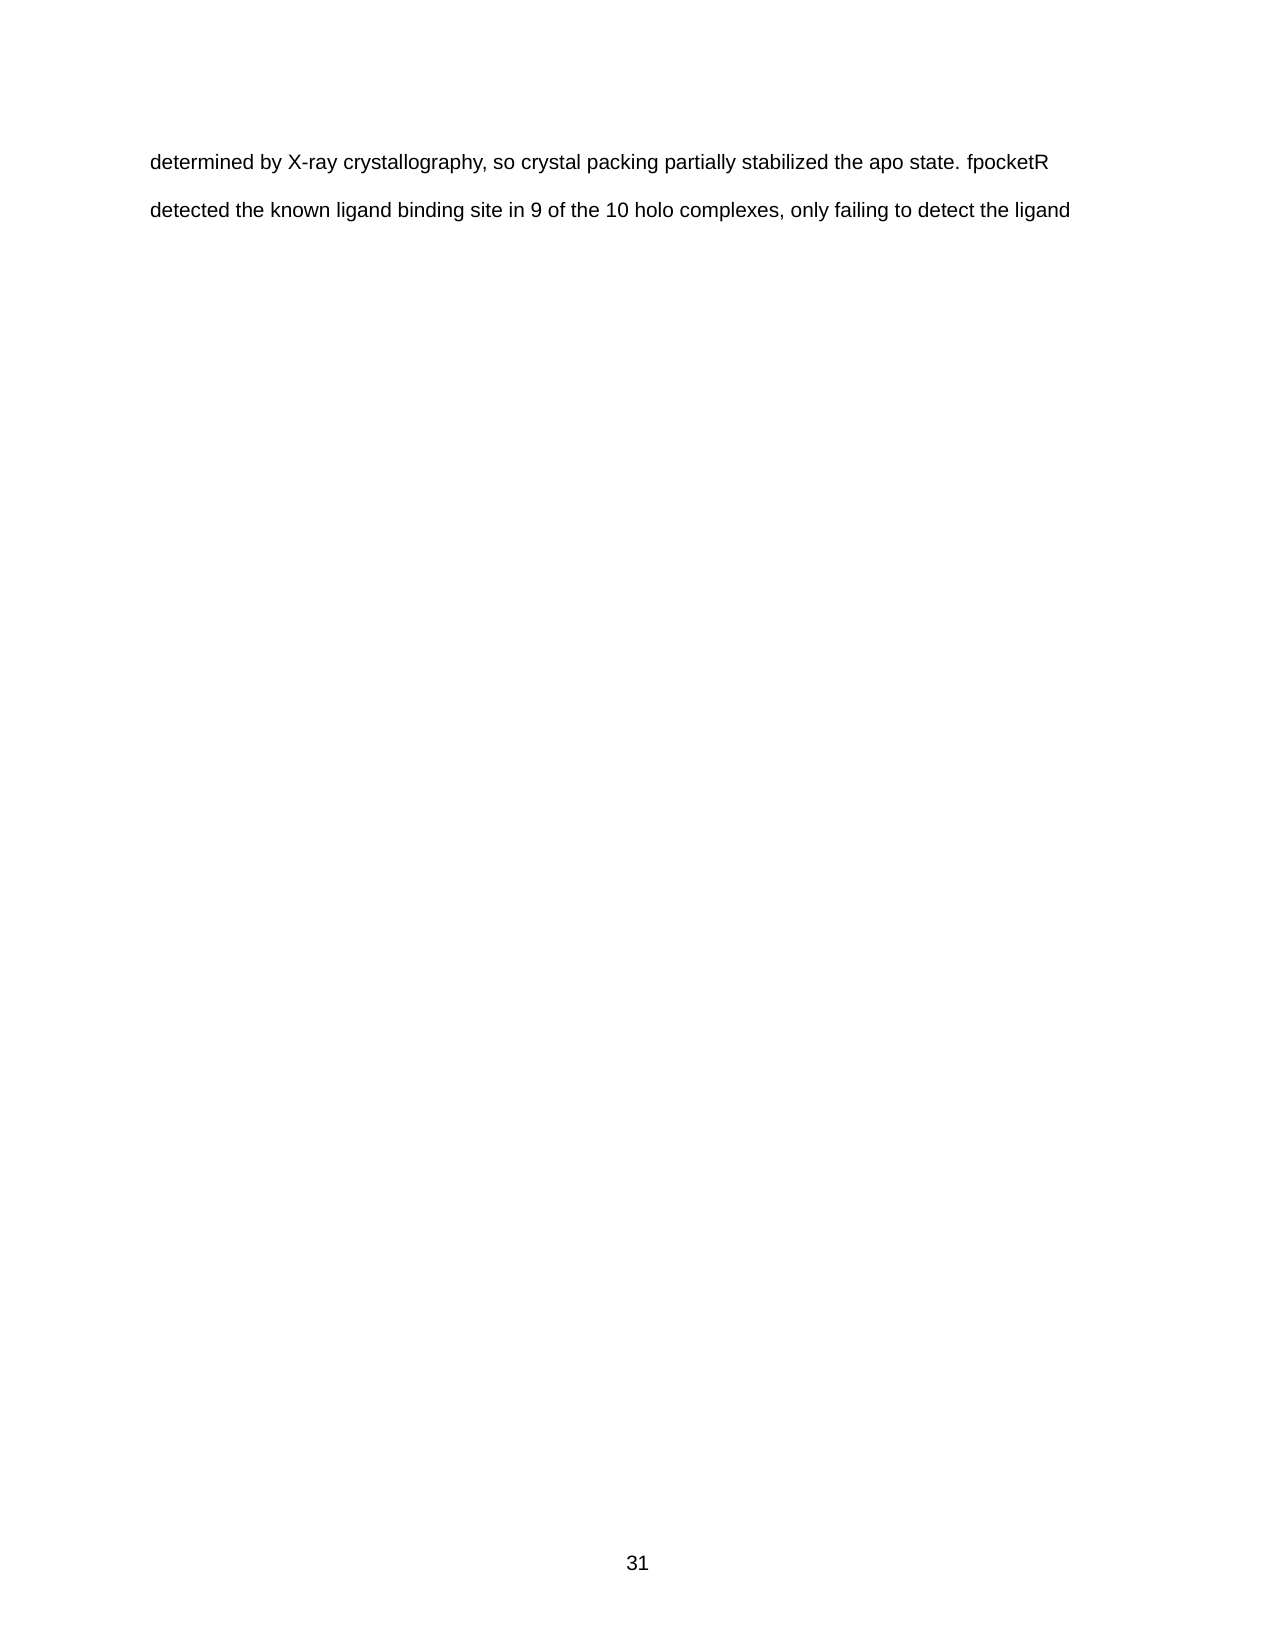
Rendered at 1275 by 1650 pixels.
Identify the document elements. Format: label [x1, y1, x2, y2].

text [150, 150, 1125, 222]
